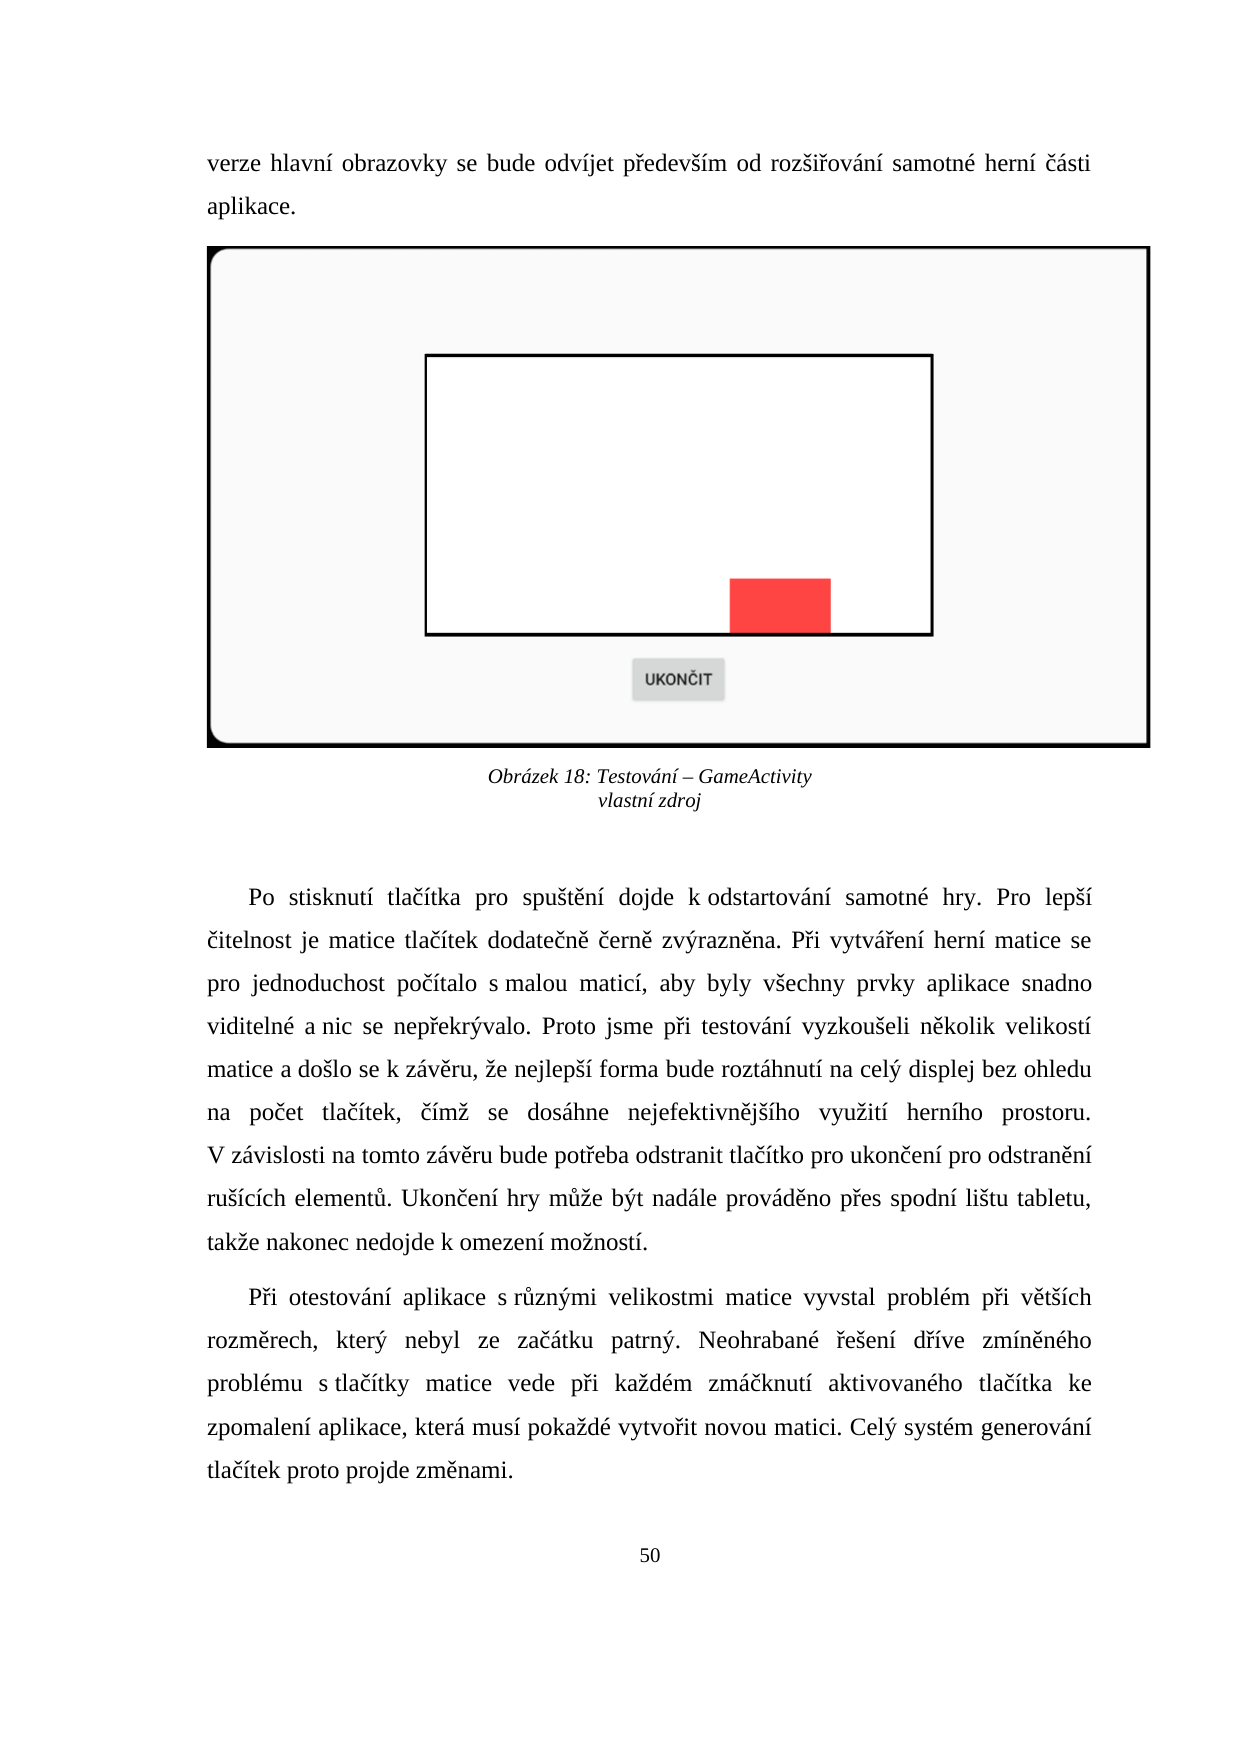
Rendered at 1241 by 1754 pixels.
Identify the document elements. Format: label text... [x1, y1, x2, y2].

text Při otestování aplikace s různými velikostmi matice vyvstal problém při větších rozměrech, který nebyl ze začátku patrný. Neohrabané řešení dříve zmíněného problému s tlačítky matice vede při každém zmáčknutí aktivovaného tlačítka ke zpomalení aplikace, která musí pokaždé vytvořit novou matici. Celý systém generování tlačítek proto projde změnami. [207, 1282, 1092, 1483]
text vlastní zdroj [207, 788, 1092, 812]
picture [206, 246, 1151, 748]
text Obrázek 18: Testování – GameActivity [207, 764, 1092, 788]
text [207, 148, 1092, 219]
text Po stisknutí tlačítka pro spuštění dojde k odstartování samotné hry. Pro lepší čitelnost je matice tlačítek dodatečně černě zvýrazněna. Při vytváření herní matice se pro jednoduchost počítalo s malou maticí, aby byly všechny prvky aplikace snadno viditelné a nic se nepřekrývalo. Proto jsme při testování vyzkoušeli několik velikostí matice a došlo se k závěru, že nejlepší forma bude roztáhnutí na celý displej bez ohledu na počet tlačítek, čímž se dosáhne nejefektivnějšího využití herního prostoru. V závislosti na tomto závěru bude potřeba odstranit tlačítko pro ukončení pro odstranění rušících elementů. Ukončení hry může být nadále prováděno přes spodní lištu tabletu, takže nakonec nedojde k omezení možností. [207, 882, 1092, 1255]
